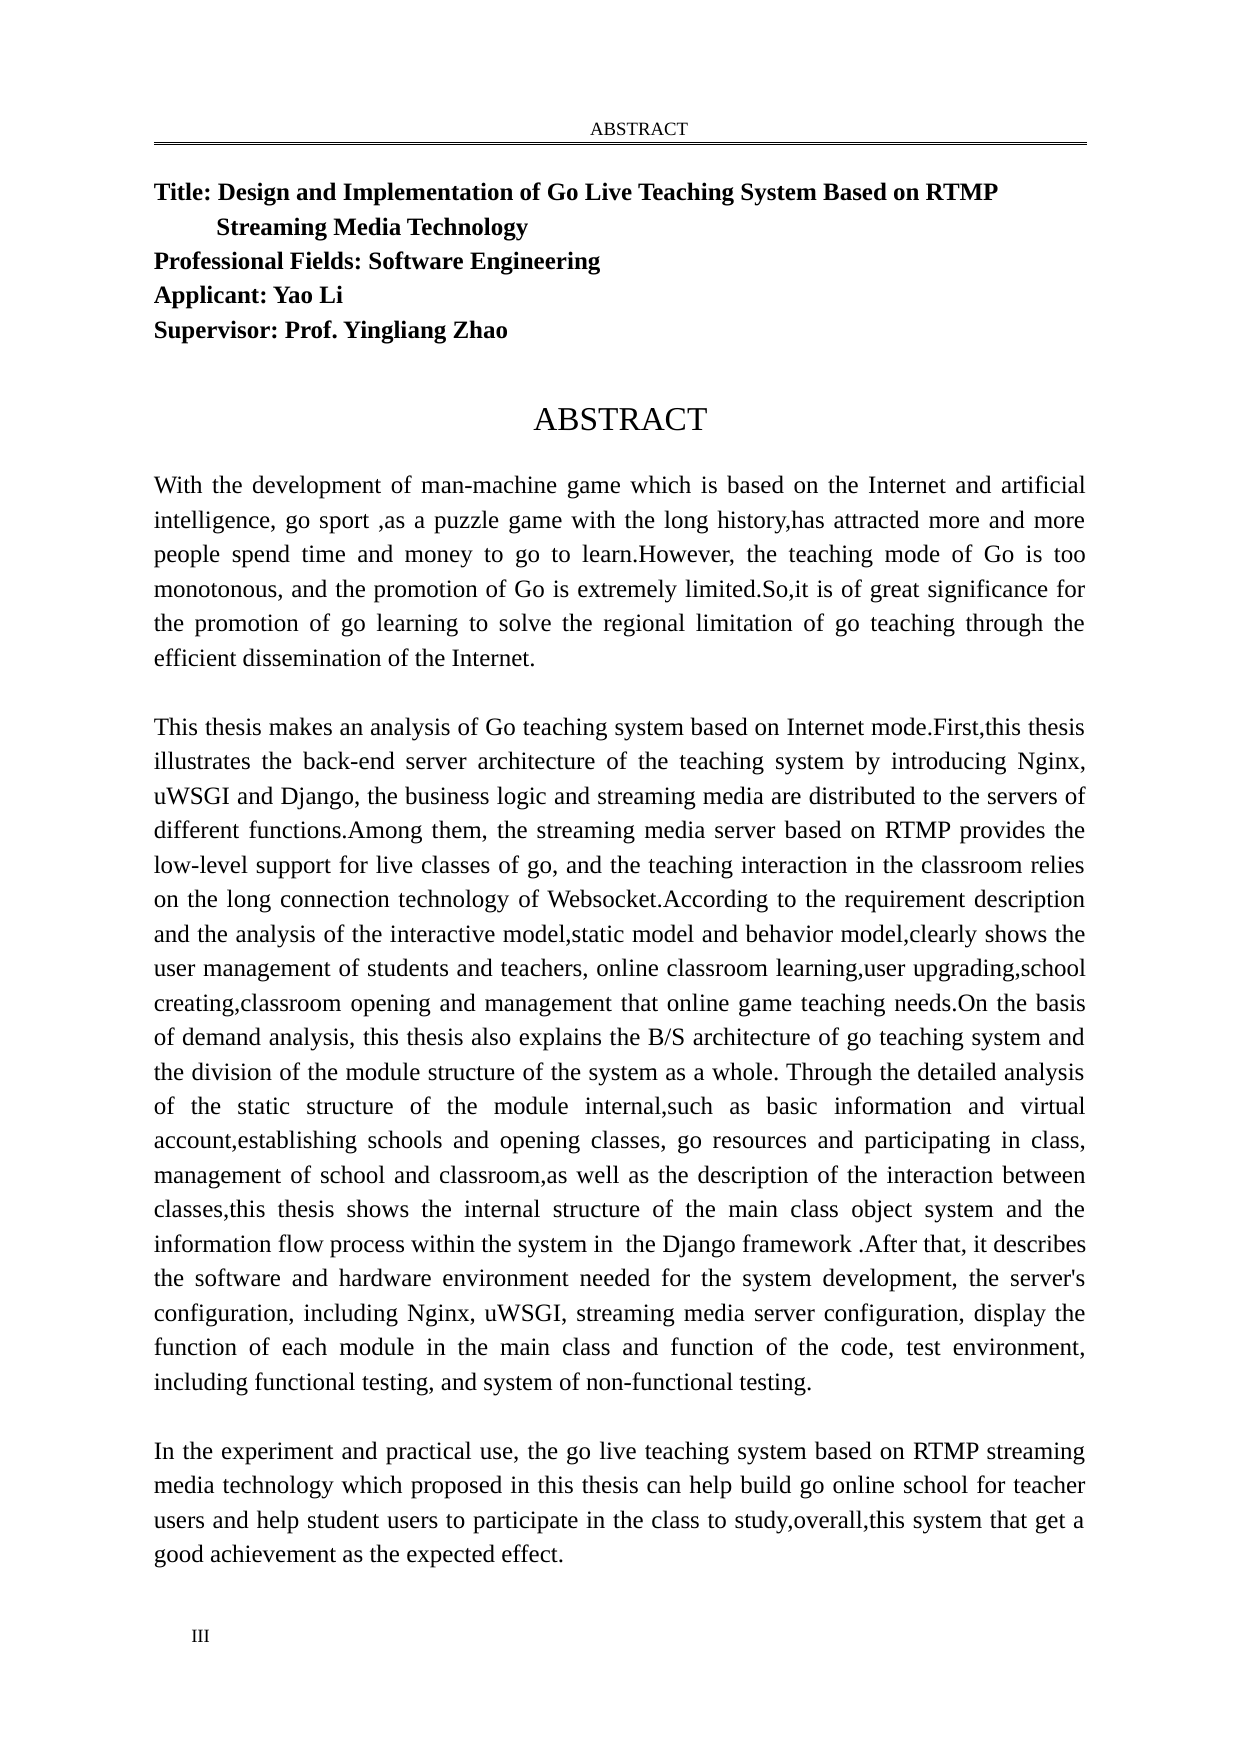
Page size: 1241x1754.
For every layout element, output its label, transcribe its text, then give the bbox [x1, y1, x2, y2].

text Professional Fields: Software Engineering [153, 246, 1087, 275]
text In the experiment and practical use, the go live teaching system based on RTMP streaming media technology which proposed in this thesis can help build go online school for teacher users and help student users to participate in the class to study,overall,this system that get a good achievement as the expected effect. [153, 1436, 1087, 1568]
text This thesis makes an analysis of Go teaching system based on Internet mode.First,this thesis illustrates the back-end server architecture of the teaching system by introducing Nginx, uWSGI and Django, the business logic and streaming media are distributed to the servers of different functions.Among them, the streaming media server based on RTMP provides the low-level support for live classes of go, and the teaching interaction in the classroom relies on the long connection technology of Websocket.According to the requirement description and the analysis of the interactive model,static model and behavior model,clearly shows the user management of students and teachers, online classroom learning,user upgrading,school creating,classroom opening and management that online game teaching needs.On the basis of demand analysis, this thesis also explains the B/S architecture of go teaching system and the division of the module structure of the system as a whole. Through the detailed analysis of the static structure of the module internal,such as basic information and virtual account,establishing schools and opening classes, go resources and participating in class, management of school and classroom,as well as the description of the interaction between classes,this thesis shows the internal structure of the main class object system and the information flow process within the system in the Django framework .After that, it describes the software and hardware environment needed for the system development, the server's configuration, including Nginx, uWSGI, streaming media server configuration, display the function of each module in the main class and function of the code, test environment, including functional testing, and system of non-functional testing. [153, 712, 1087, 1396]
text Streaming Media Technology [166, 212, 1087, 240]
text Applicant: Yao Li [153, 281, 1087, 309]
text With the development of man-machine game which is based on the Internet and artificial intelligence, go sport ,as a puzzle game with the long history,has attracted more and more people spend time and money to go to learn.However, the teaching mode of Go is too monotonous, and the promotion of Go is extremely limited.So,it is of great significance for the promotion of go learning to solve the regional limitation of go teaching through the efficient dissemination of the Internet. [153, 471, 1087, 672]
text Title: Design and Implementation of Go Live Teaching System Based on RTMP [153, 177, 1087, 206]
text ABSTRACT [153, 399, 1087, 438]
text Supervisor: Prof. Yingliang Zhao [153, 315, 1087, 344]
